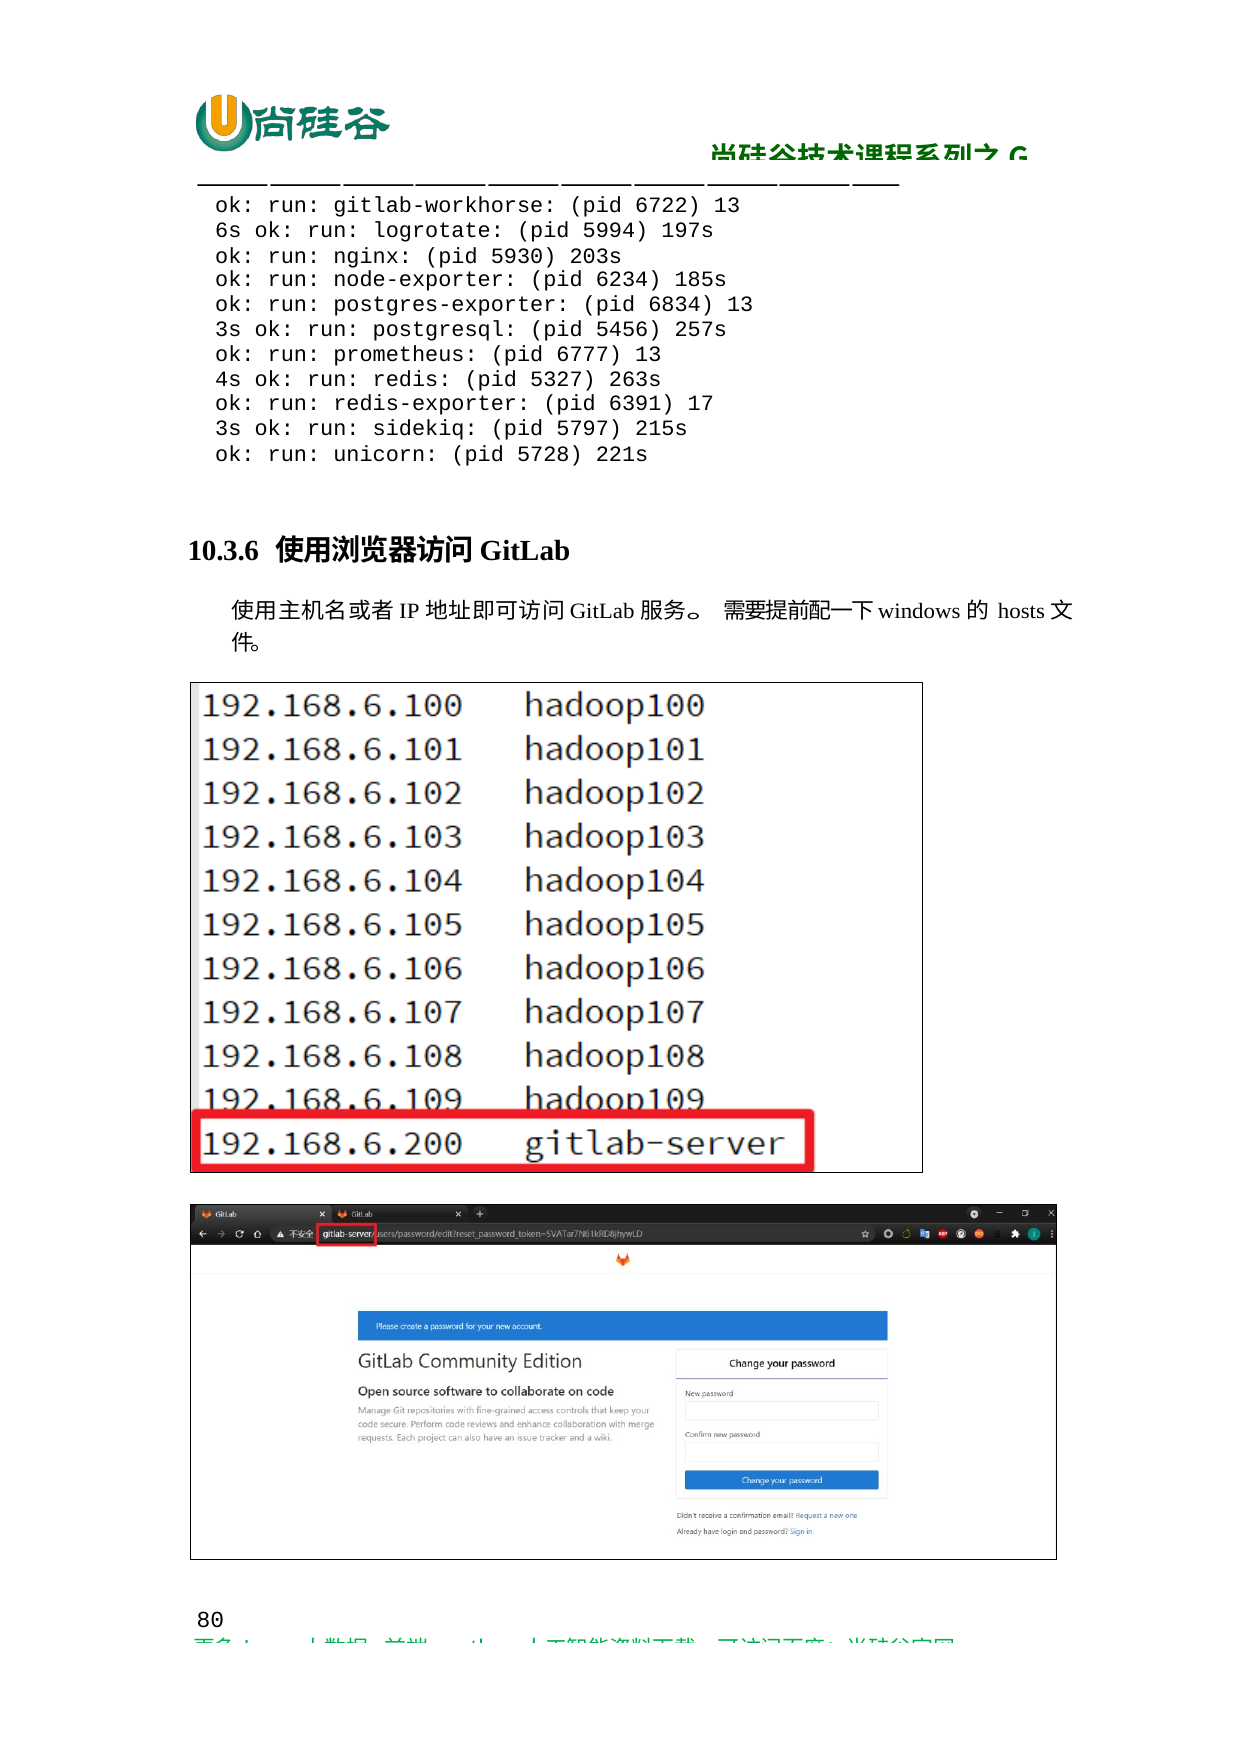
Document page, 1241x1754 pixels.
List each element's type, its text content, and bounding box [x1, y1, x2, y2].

text 使用主机名或者IP 地址即可访问GitLab 服务。需要提前配一下 windows 的hosts 文件。 [231, 593, 1076, 656]
subtitle 使用浏览器访问 GitLab [187, 527, 1076, 569]
picture [191, 1205, 1056, 1559]
picture [191, 683, 816, 1172]
picture [187, 88, 395, 157]
